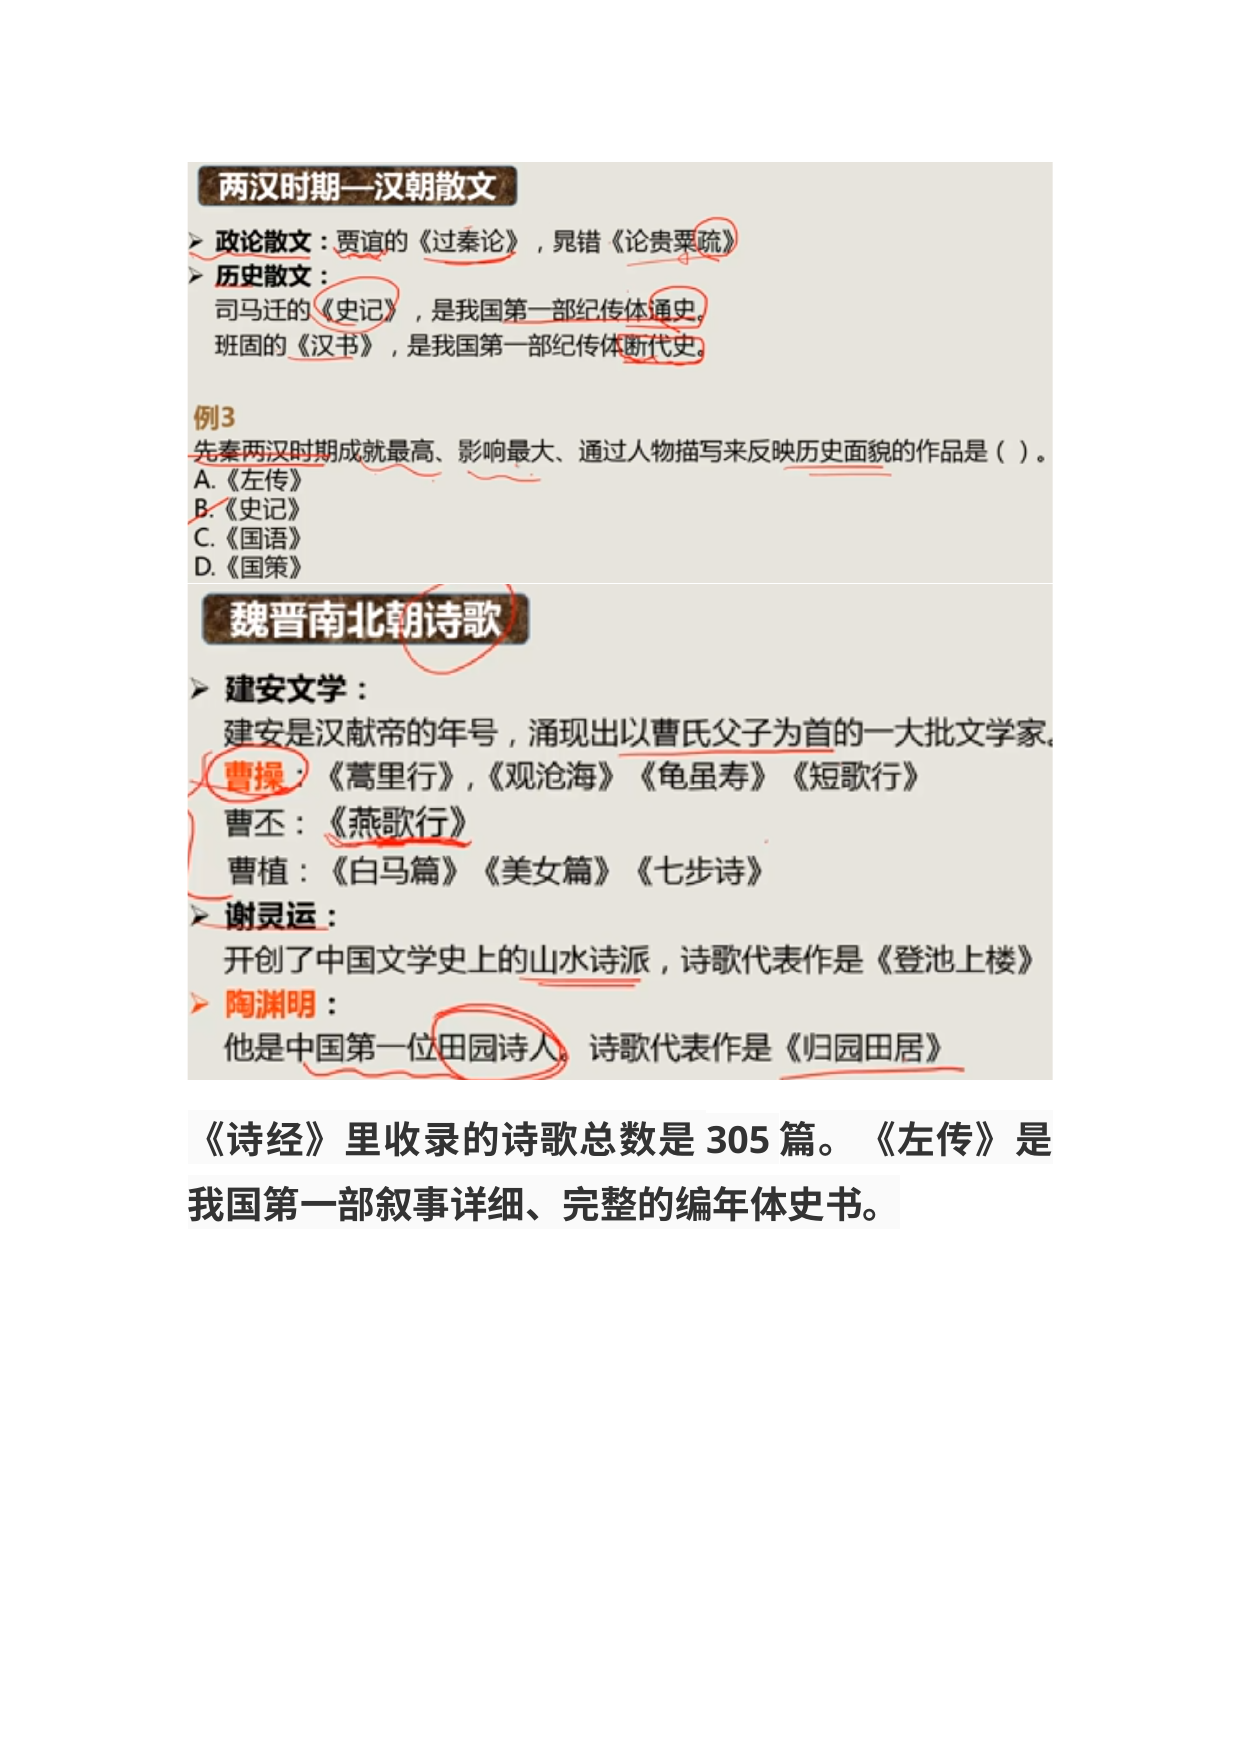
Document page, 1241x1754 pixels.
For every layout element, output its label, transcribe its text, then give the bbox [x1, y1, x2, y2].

picture [187, 584, 1053, 1080]
text 《诗经》里收录的诗歌总数是305篇。《左传》是我国第一部叙事详细、完整的编年体史书。 [187, 1104, 1053, 1234]
picture [187, 162, 1053, 583]
